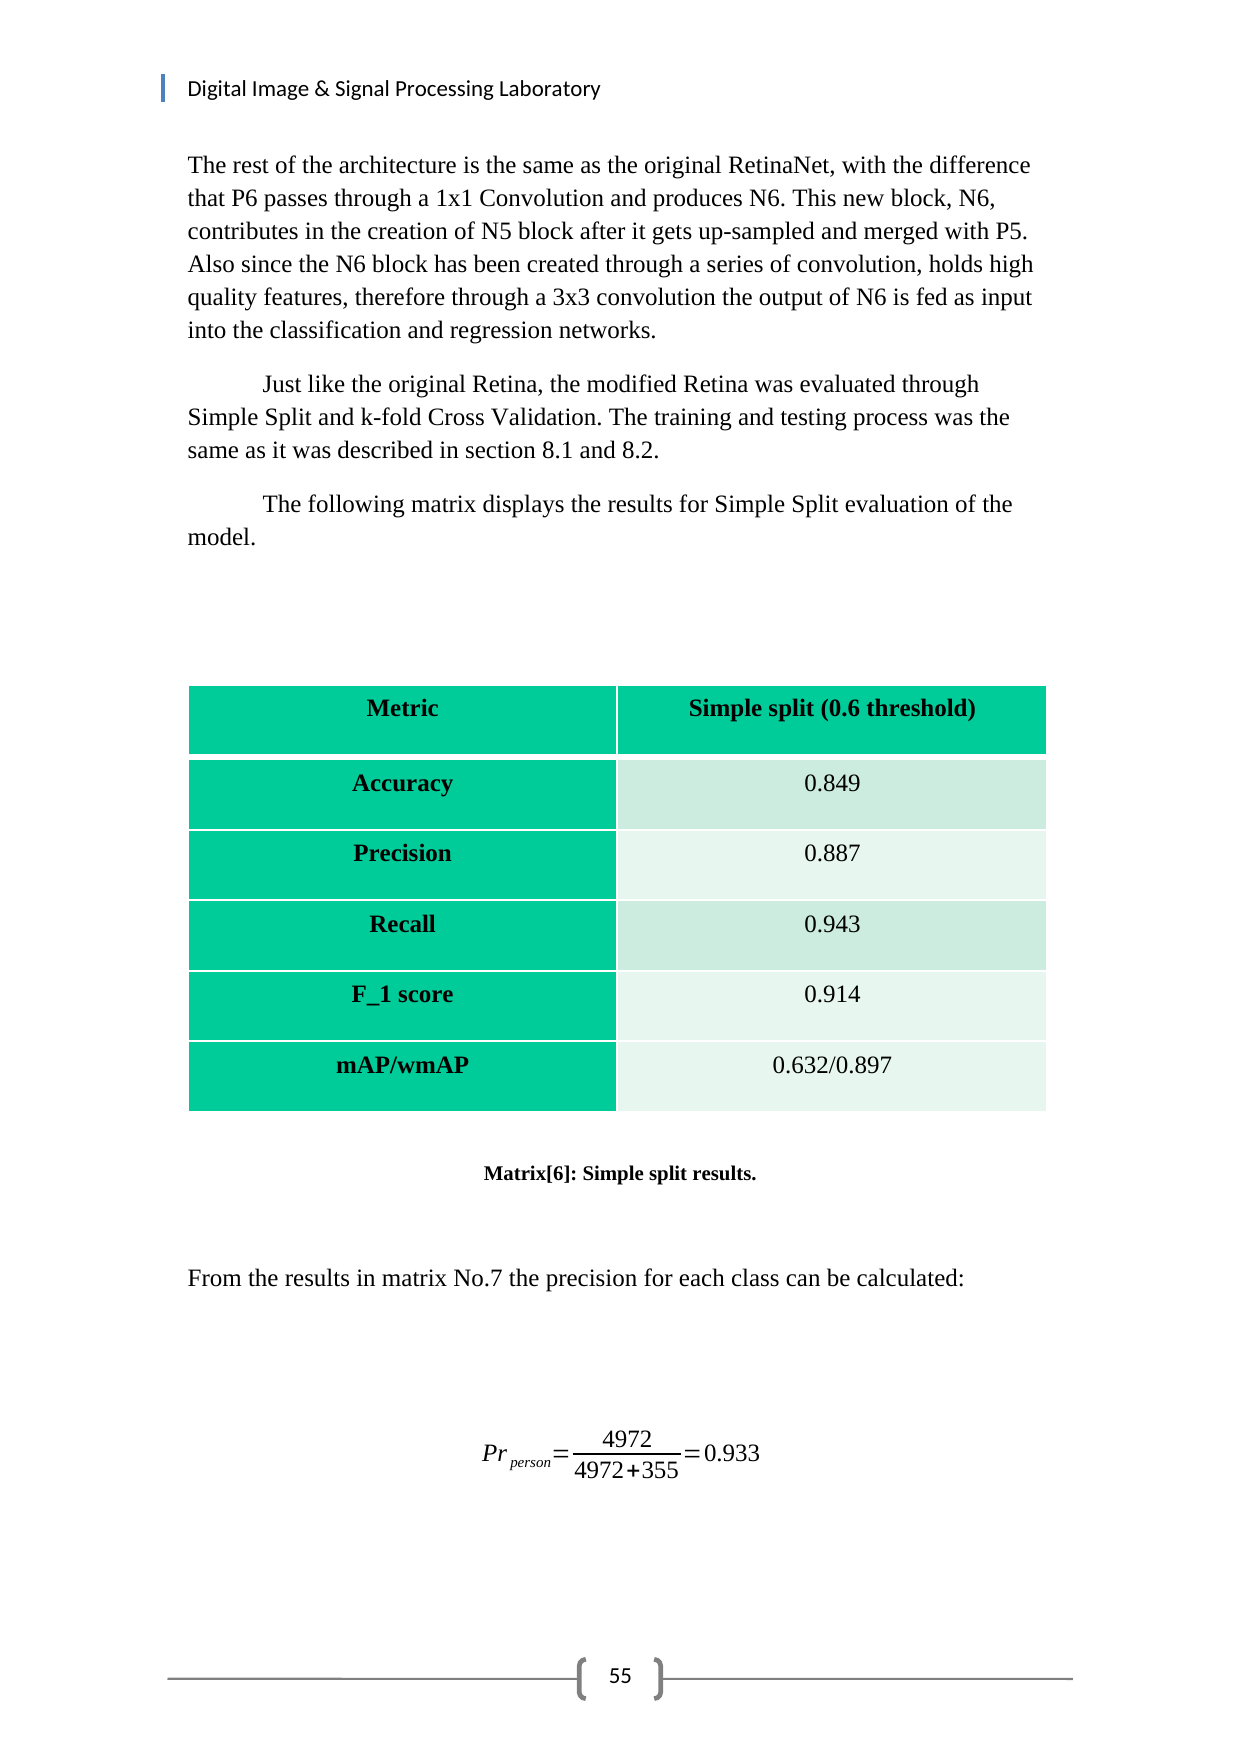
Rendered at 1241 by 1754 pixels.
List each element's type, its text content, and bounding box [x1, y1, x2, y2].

table_cell Accuracy [189, 760, 616, 829]
table_cell 0.887 [618, 831, 1046, 899]
table_cell mAP/wmAP [189, 1042, 616, 1111]
table_cell Precision [189, 831, 616, 899]
text The following matrix displays the results for Simple Split evaluation of the model. [187, 489, 1053, 551]
text Just like the original Retina, the modified Retina was evaluated through Simple Split and k-fold Cross Validation. The training and testing process was the same as it was described in section 8.1 and 8.2. [187, 369, 1053, 464]
table_cell 0.849 [618, 760, 1046, 829]
text The rest of the architecture is the same as the original RetinaNet, with the difference that P6 passes through a 1x1 Convolution and produces N6. This new block, N6, contributes in the creation of N5 block after it gets up-sampled and merged with P5. Also since the N6 block has been created through a series of convolution, holds high quality features, therefore through a 3x3 convolution the output of N6 is fed as input into the classification and regression networks. [187, 150, 1053, 344]
table_cell 0.914 [618, 972, 1046, 1040]
table_cell Recall [189, 901, 616, 970]
table_cell 0.632/0.897 [618, 1042, 1046, 1111]
table_cell F_1 score [189, 972, 616, 1040]
table_cell 0.943 [618, 901, 1046, 970]
table_header Metric [189, 686, 616, 754]
text From the results in matrix No.7 the precision for each class can be calculated: [187, 1263, 1053, 1292]
text Matrix[6]: Simple split results. [187, 1161, 1053, 1185]
table_header Simple split (0.6 threshold) [618, 686, 1046, 754]
